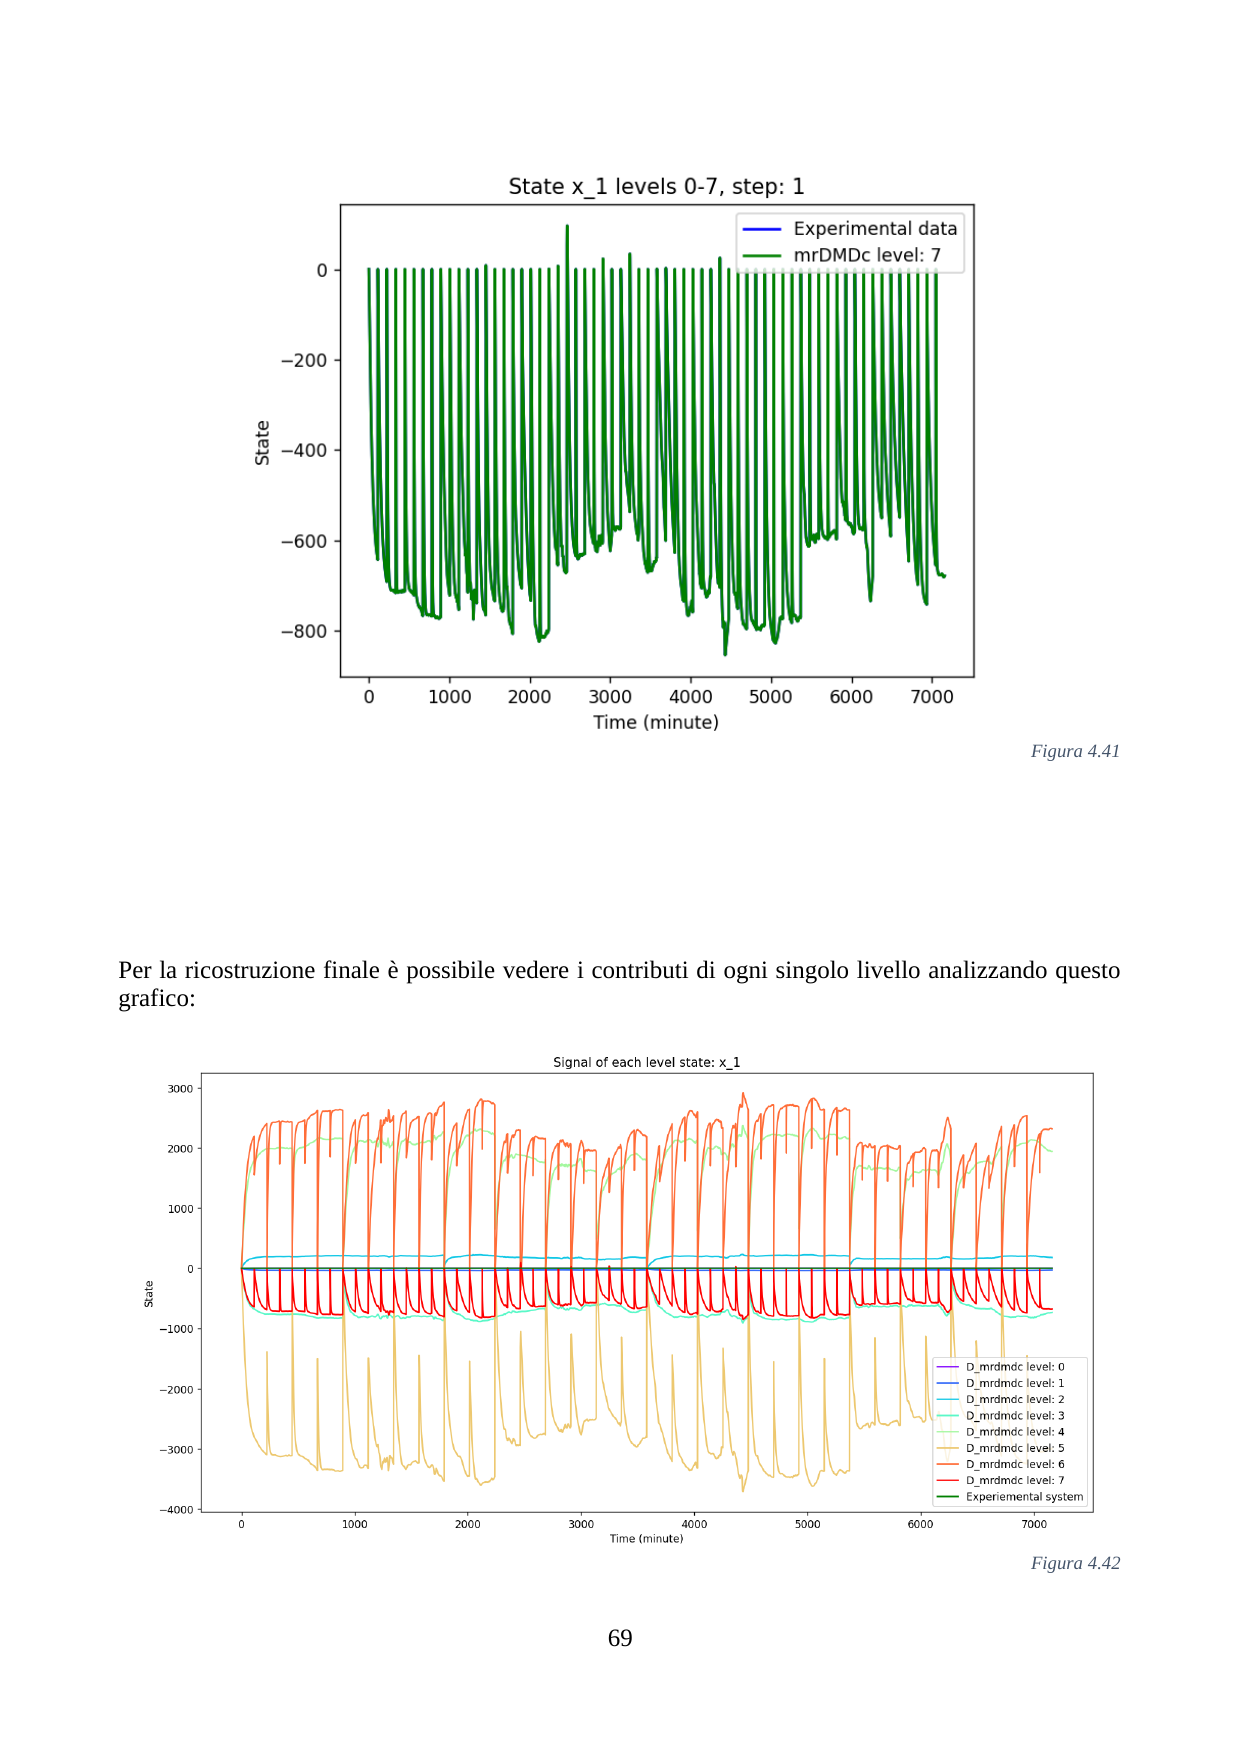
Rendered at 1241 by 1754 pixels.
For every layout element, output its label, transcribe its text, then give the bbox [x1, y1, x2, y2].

picture [243, 147, 997, 740]
picture [118, 1041, 1123, 1553]
text Per la ricostruzione finale è possibile vedere i contributi di ogni singolo livello analizzando questo grafico: [118, 955, 1122, 1012]
